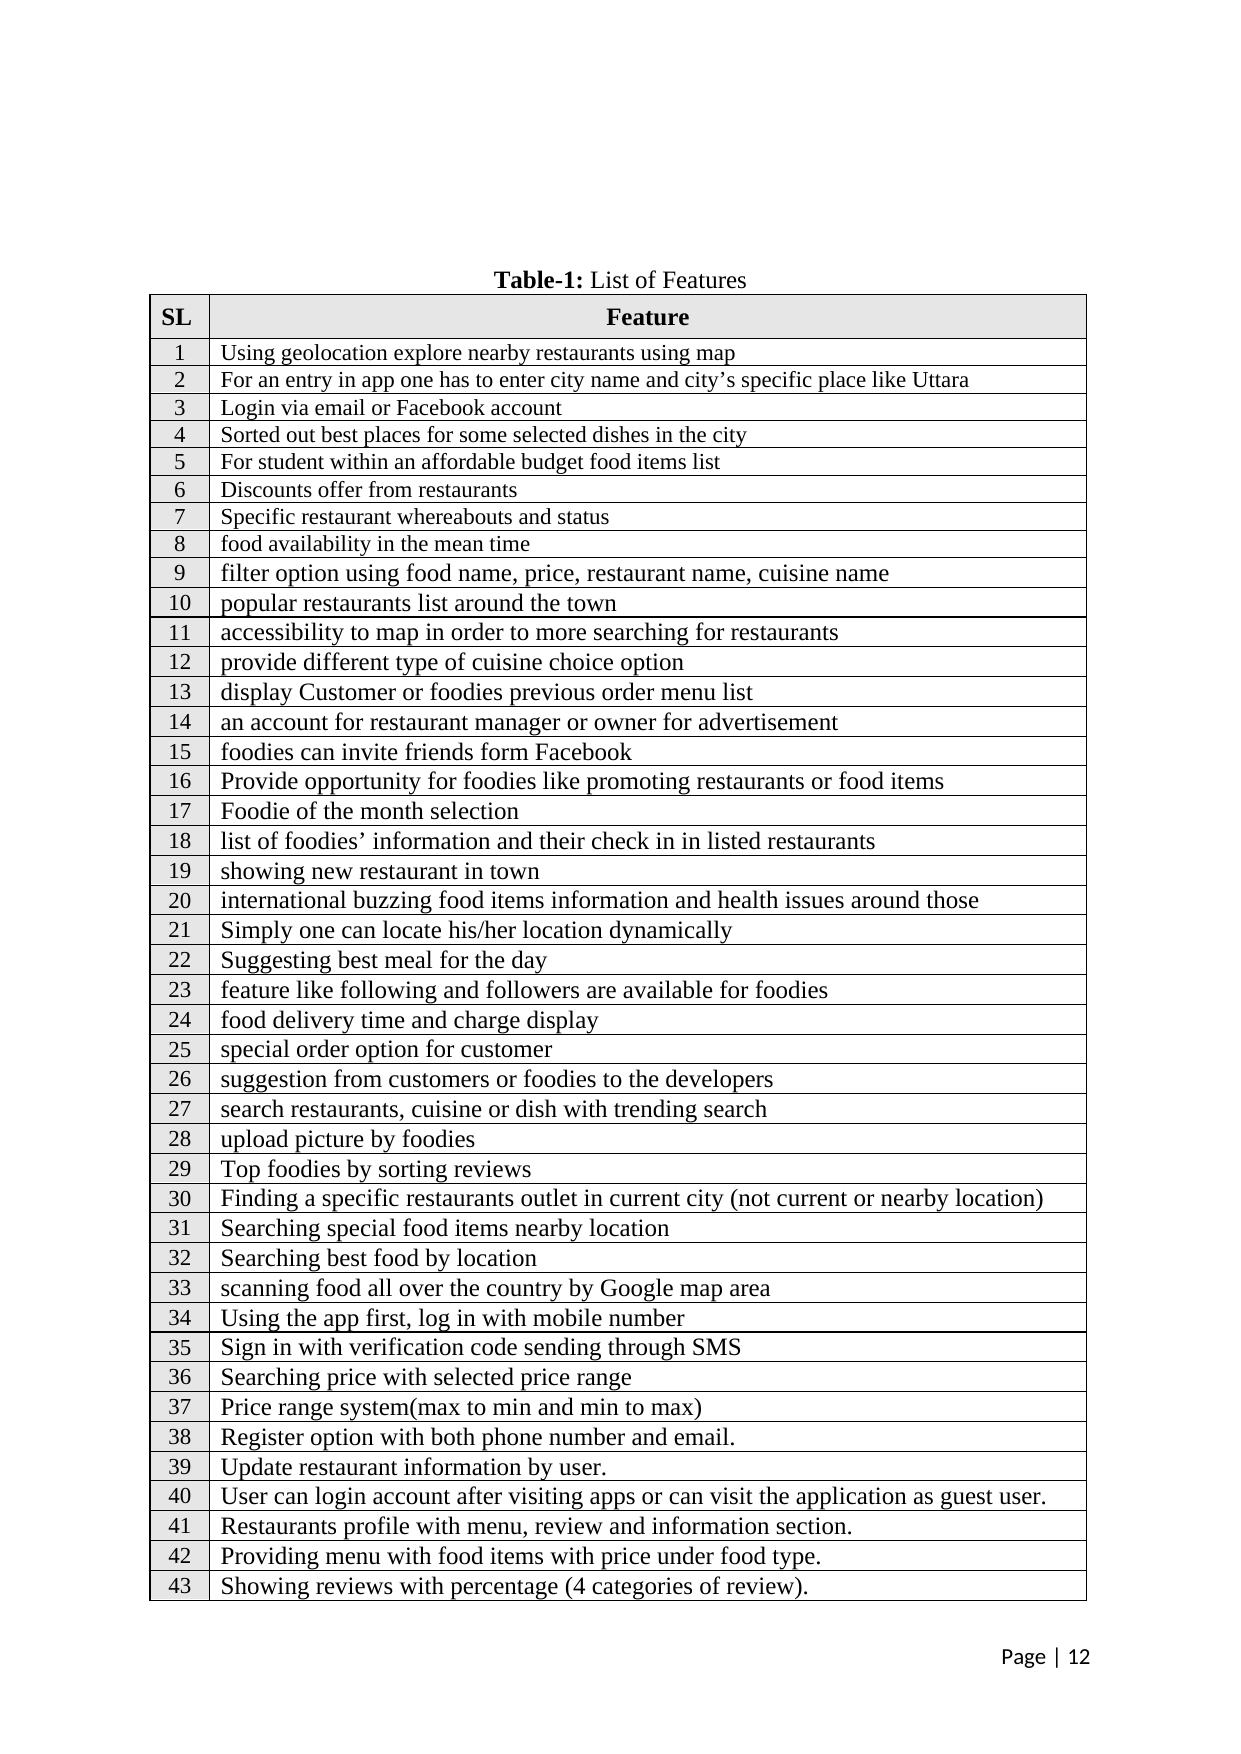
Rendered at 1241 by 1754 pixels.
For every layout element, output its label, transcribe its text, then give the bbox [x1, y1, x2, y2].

table_cell Sorted out best places for some selected dishes in the city [210, 421, 1086, 447]
table_cell Specific restaurant whereabouts and status [210, 503, 1086, 529]
table_cell For an entry in app one has to enter city name and city’s specific place like Uttara [210, 366, 1086, 392]
table_cell Finding a specific restaurants outlet in current city (not current or nearby location) [210, 1184, 1086, 1212]
table_cell international buzzing food items information and health issues around those [210, 886, 1086, 914]
table_cell 24 [151, 1005, 209, 1033]
table_cell Sign in with verification code sending through SMS [210, 1333, 1086, 1361]
table_cell 3 [151, 394, 209, 420]
table_cell Using the app first, log in with mobile number [210, 1303, 1086, 1331]
table_cell Suggesting best meal for the day [210, 945, 1086, 974]
table_cell popular restaurants list around the town [210, 588, 1086, 616]
table_cell 20 [151, 886, 209, 914]
table_cell 13 [151, 677, 209, 706]
table_cell food delivery time and charge display [210, 1005, 1086, 1033]
table_cell 15 [151, 737, 209, 765]
table_cell 16 [151, 766, 209, 795]
table_cell suggestion from customers or foodies to the developers [210, 1064, 1086, 1093]
table_cell 5 [151, 448, 209, 475]
table_cell Discounts offer from restaurants [210, 476, 1086, 502]
table_cell 36 [151, 1362, 209, 1391]
table_cell Price range system(max to min and min to max) [210, 1392, 1086, 1421]
table_cell special order option for customer [210, 1035, 1086, 1063]
table_cell 4 [151, 421, 209, 447]
table_cell Searching best food by location [210, 1243, 1086, 1272]
table_cell scanning food all over the country by Google map area [210, 1273, 1086, 1302]
table_cell Update restaurant information by user. [210, 1452, 1086, 1480]
table_cell User can login account after visiting apps or can visit the application as guest user. [210, 1481, 1086, 1510]
table_cell an account for restaurant manager or owner for advertisement [210, 707, 1086, 736]
table_cell 35 [151, 1333, 209, 1361]
table_cell 38 [151, 1422, 209, 1451]
table_cell For student within an affordable budget food items list [210, 448, 1086, 475]
table_cell 11 [151, 618, 209, 646]
table_cell 33 [151, 1273, 209, 1302]
table_cell 32 [151, 1243, 209, 1272]
table_cell 41 [151, 1511, 209, 1540]
table_cell display Customer or foodies previous order menu list [210, 677, 1086, 706]
table_cell Login via email or Facebook account [210, 394, 1086, 420]
table_cell 39 [151, 1452, 209, 1480]
table_cell Showing reviews with percentage (4 categories of review). [210, 1571, 1086, 1599]
table_cell 21 [151, 915, 209, 944]
table_cell upload picture by foodies [210, 1124, 1086, 1153]
table_cell 34 [151, 1303, 209, 1331]
table_cell Searching special food items nearby location [210, 1213, 1086, 1242]
table_header SL [151, 295, 209, 338]
table_cell foodies can invite friends form Facebook [210, 737, 1086, 765]
table_cell 31 [151, 1213, 209, 1242]
table_cell 12 [151, 647, 209, 676]
table_cell 25 [151, 1035, 209, 1063]
table_cell 10 [151, 588, 209, 616]
table_cell filter option using food name, price, restaurant name, cuisine name [210, 558, 1086, 587]
table_cell 23 [151, 975, 209, 1004]
table_cell Foodie of the month selection [210, 796, 1086, 825]
table_cell 30 [151, 1184, 209, 1212]
table_cell 40 [151, 1481, 209, 1510]
table_cell Top foodies by sorting reviews [210, 1154, 1086, 1182]
table_cell 7 [151, 503, 209, 529]
table_cell provide different type of cuisine choice option [210, 647, 1086, 676]
table_cell 42 [151, 1541, 209, 1570]
table_header Feature [210, 295, 1086, 338]
table_cell 28 [151, 1124, 209, 1153]
table_cell showing new restaurant in town [210, 856, 1086, 884]
table_cell list of foodies’ information and their check in in listed restaurants [210, 826, 1086, 855]
table_cell 2 [151, 366, 209, 392]
table_cell Using geolocation explore nearby restaurants using map [210, 339, 1086, 365]
table_cell 43 [151, 1571, 209, 1599]
table_cell 9 [151, 558, 209, 587]
table_cell 8 [151, 531, 209, 557]
table_cell 14 [151, 707, 209, 736]
text Table-1: List of Features [150, 265, 1090, 294]
table_cell feature like following and followers are available for foodies [210, 975, 1086, 1004]
table_cell accessibility to map in order to more searching for restaurants [210, 618, 1086, 646]
table_cell 22 [151, 945, 209, 974]
table_cell Simply one can locate his/her location dynamically [210, 915, 1086, 944]
table_cell Provide opportunity for foodies like promoting restaurants or food items [210, 766, 1086, 795]
table_cell 17 [151, 796, 209, 825]
table_cell 37 [151, 1392, 209, 1421]
table_cell search restaurants, cuisine or dish with trending search [210, 1094, 1086, 1123]
table_cell 29 [151, 1154, 209, 1182]
table_cell Register option with both phone number and email. [210, 1422, 1086, 1451]
table_cell Providing menu with food items with price under food type. [210, 1541, 1086, 1570]
table_cell 6 [151, 476, 209, 502]
table_cell 19 [151, 856, 209, 884]
table_cell 26 [151, 1064, 209, 1093]
table_cell Restaurants profile with menu, review and information section. [210, 1511, 1086, 1540]
table_cell Searching price with selected price range [210, 1362, 1086, 1391]
table_cell 27 [151, 1094, 209, 1123]
table_cell 1 [151, 339, 209, 365]
table_cell food availability in the mean time [210, 531, 1086, 557]
table_cell 18 [151, 826, 209, 855]
